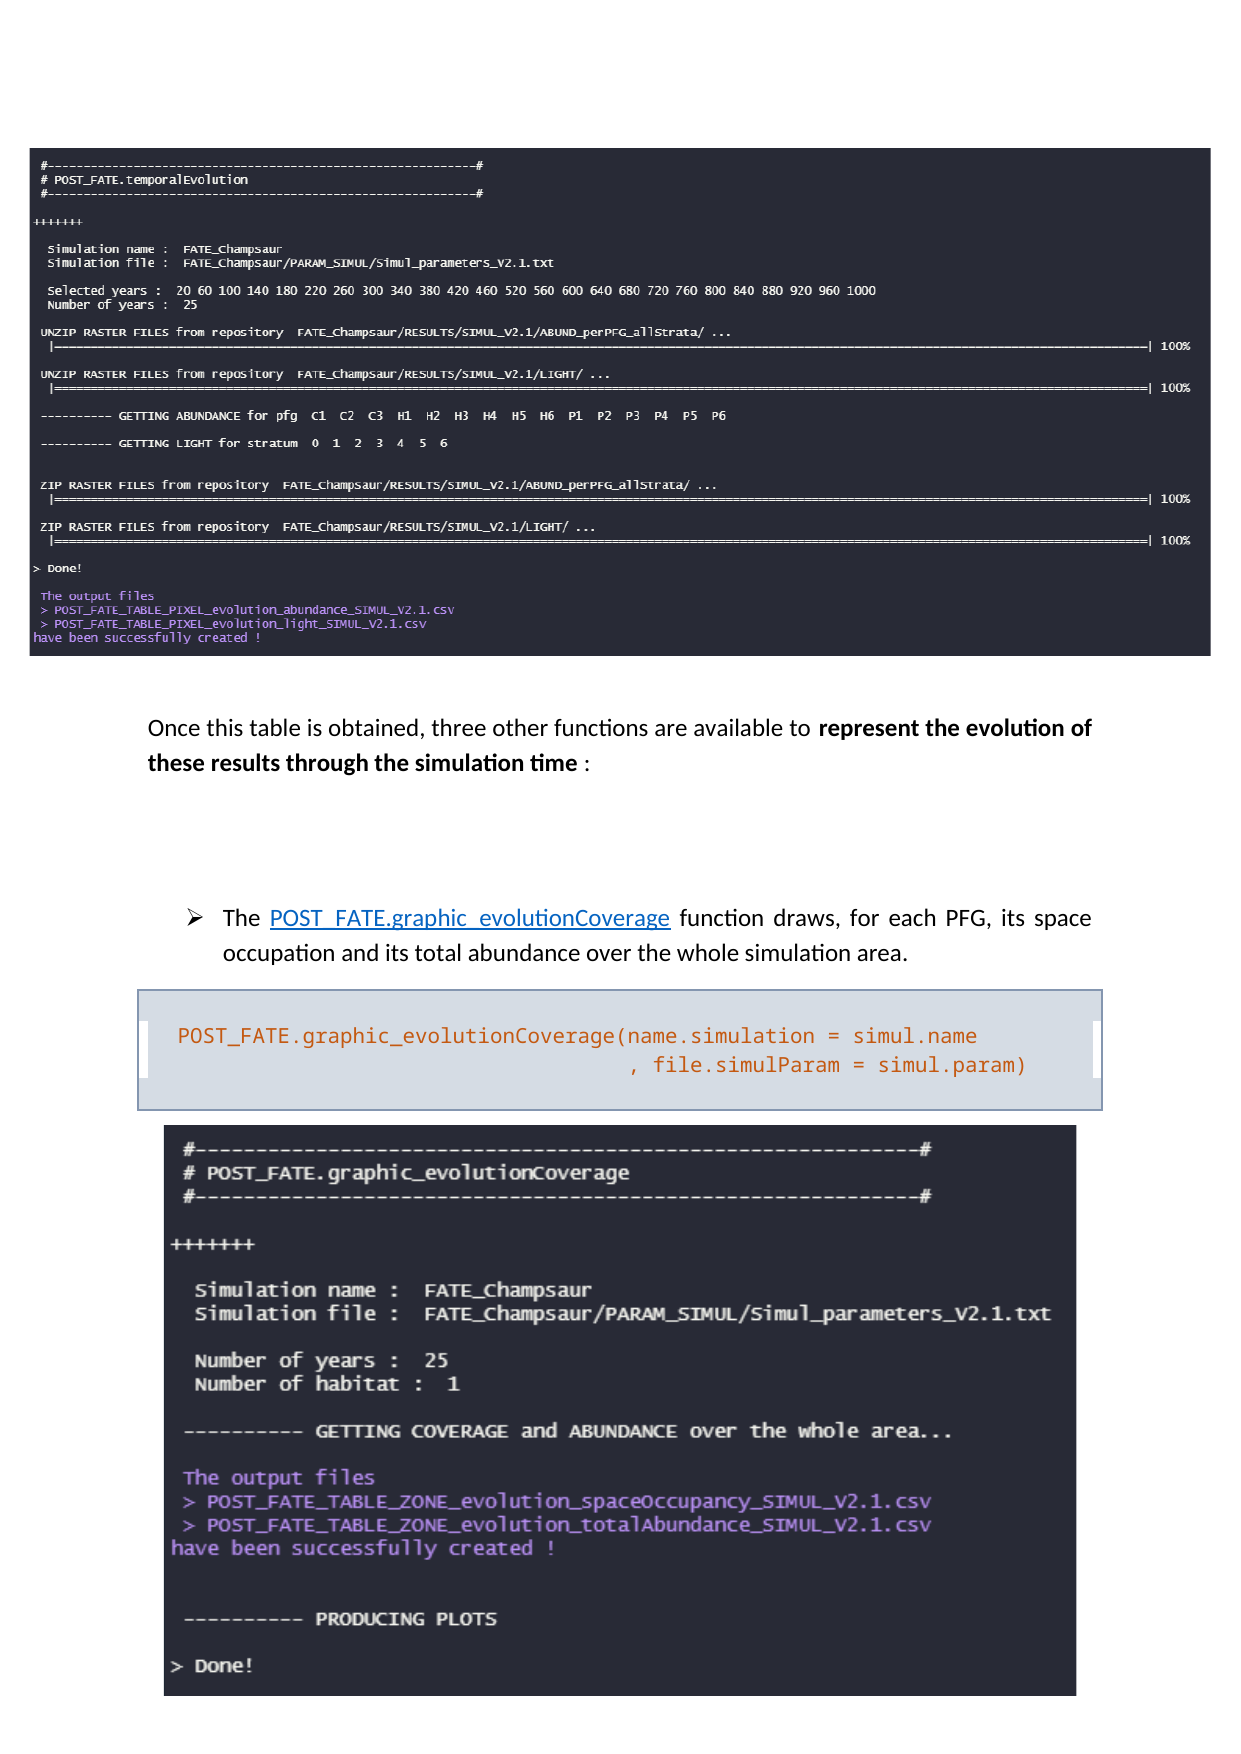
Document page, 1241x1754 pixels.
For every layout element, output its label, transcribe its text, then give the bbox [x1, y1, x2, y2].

picture [29, 148, 1211, 656]
text POST_FATE.graphic_evolutionCoverage(name.simulation = simul.name [148, 1021, 1093, 1050]
text , file.simulParam = simul.param) [148, 1050, 1093, 1074]
picture [163, 1125, 1077, 1696]
text Once this table is obtained, three other functions are available to represent the evolution of these results through the simulation time : [148, 712, 1093, 778]
list The POST_FATE.graphic_evolutionCoverage function draws, for each PFG, its space occupation and its total abundance over the whole simulation area. [185, 902, 1093, 968]
